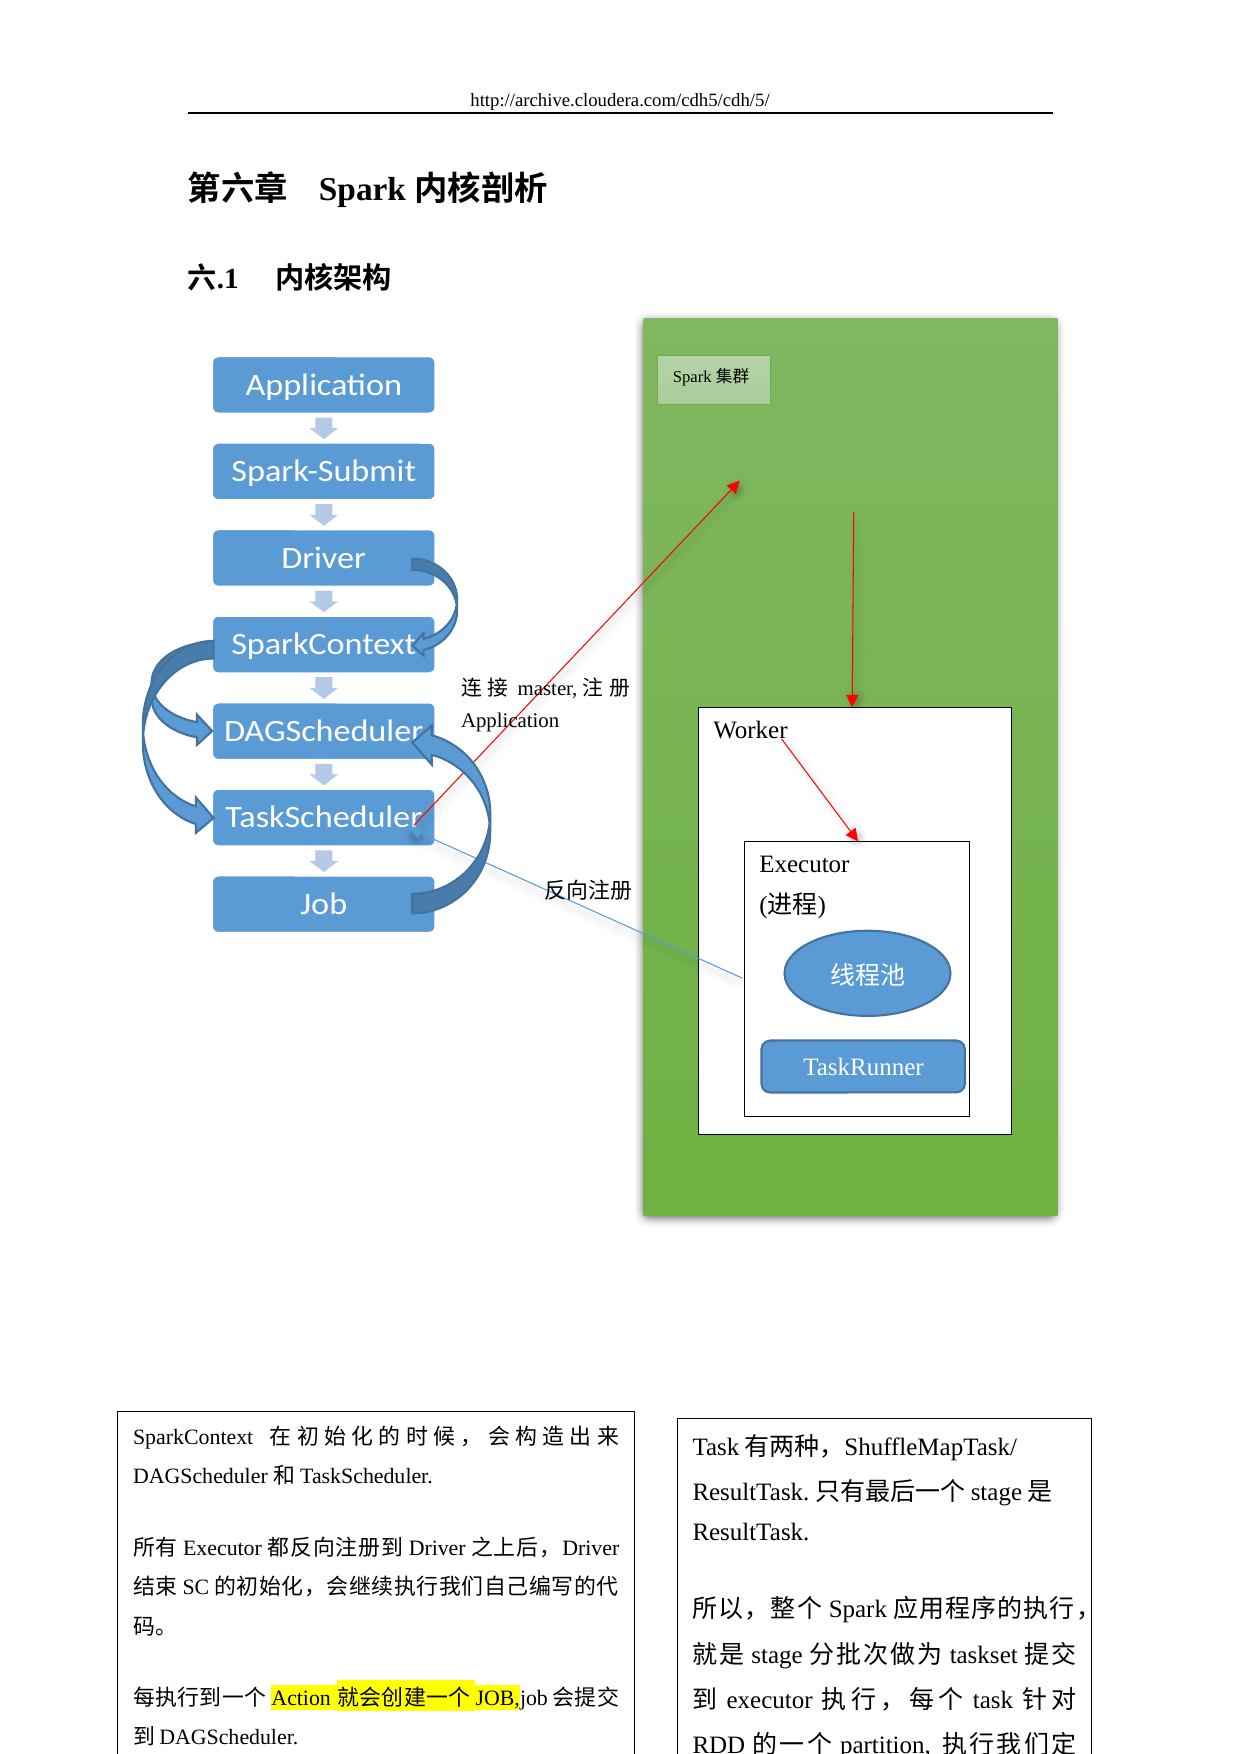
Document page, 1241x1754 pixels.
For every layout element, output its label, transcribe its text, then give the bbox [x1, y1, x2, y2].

subtitle Spark 内核剖析 [187, 162, 1053, 210]
subtitle 内核架构 [187, 255, 1053, 297]
